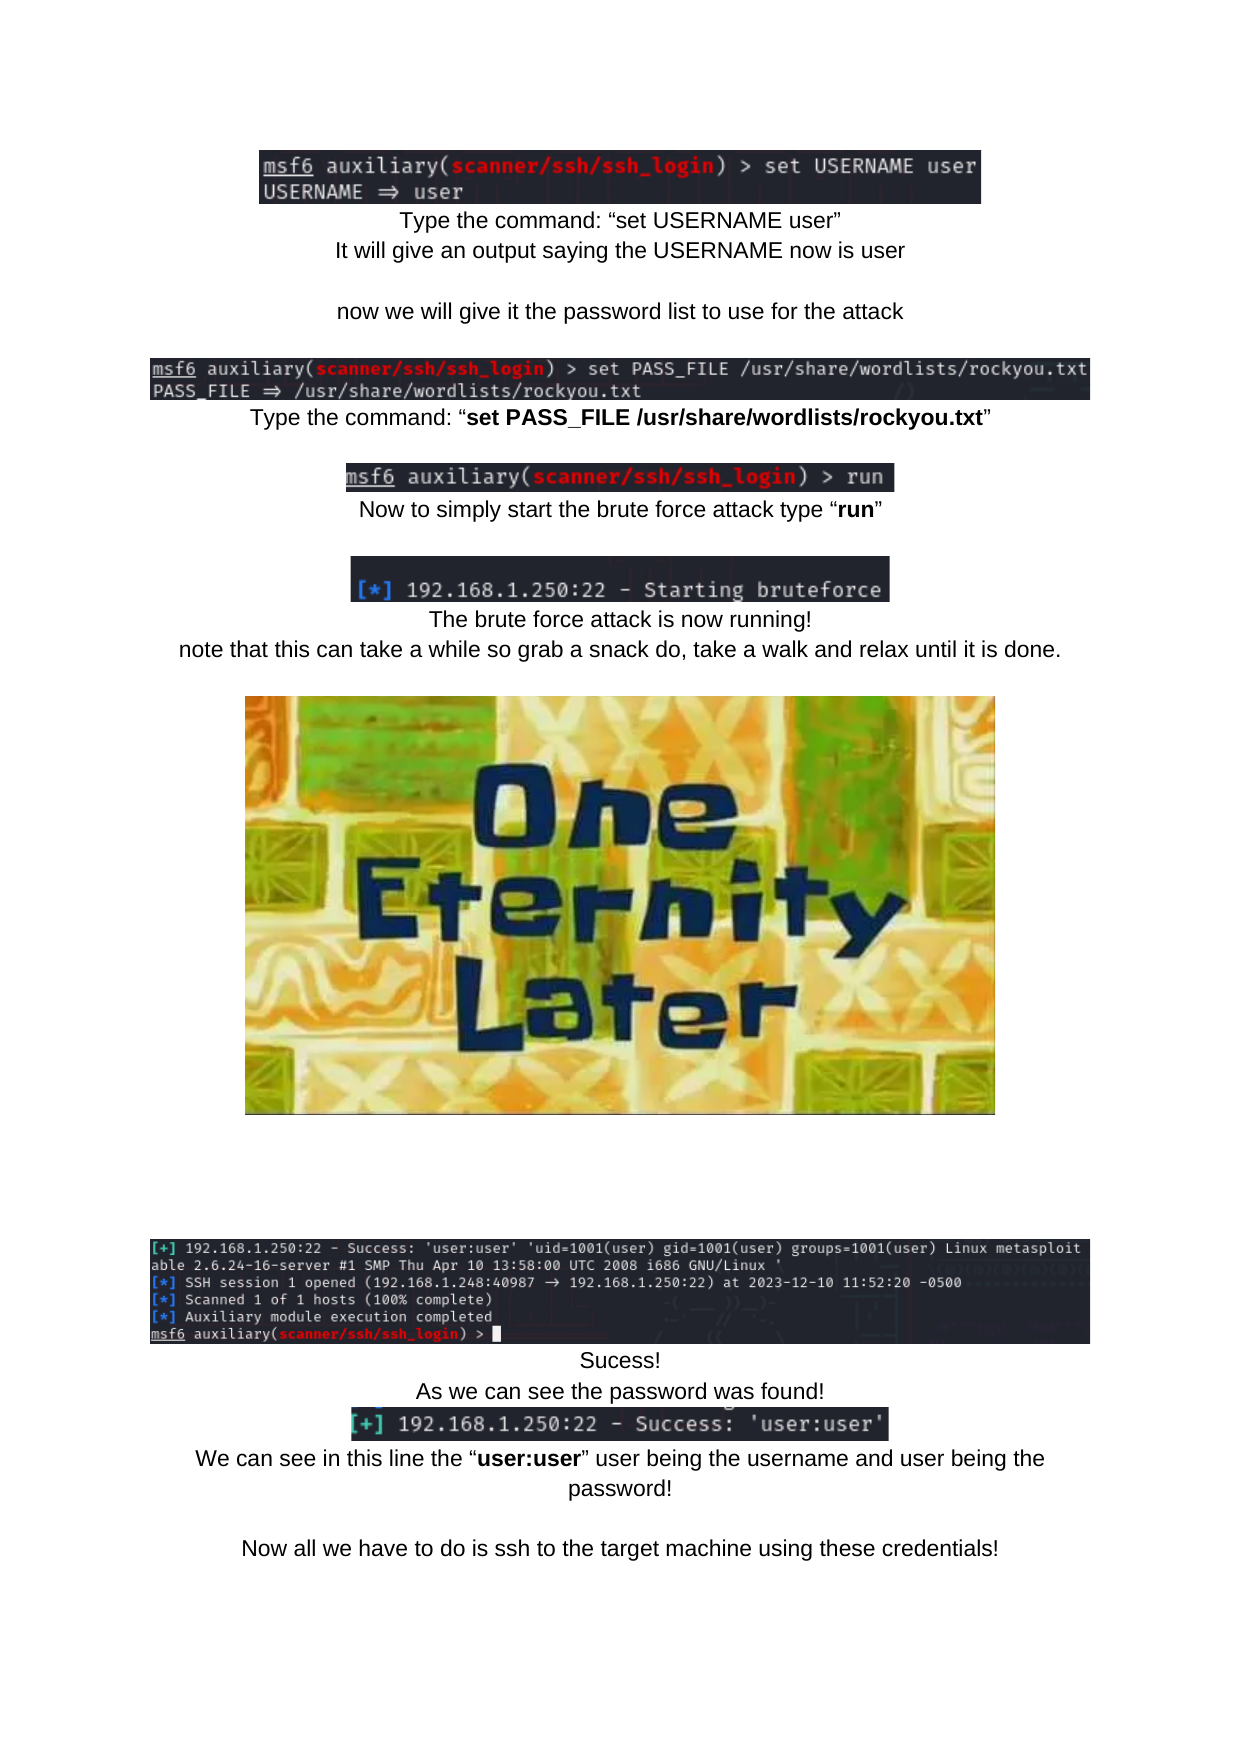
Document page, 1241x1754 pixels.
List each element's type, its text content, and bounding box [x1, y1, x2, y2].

text now we will give it the password list to use for the attack [150, 298, 1090, 324]
picture [150, 1239, 1091, 1344]
text It will give an output saying the USERNAME now is user [150, 237, 1090, 263]
picture [245, 696, 995, 1115]
text The brute force attack is now running! [150, 606, 1090, 632]
picture [351, 1407, 889, 1441]
picture [259, 150, 982, 204]
text We can see in this line the “user:user” user being the username and user being the password! [150, 1444, 1090, 1501]
text As we can see the password was found! [150, 1378, 1090, 1404]
text Type the command: “set PASS_FILE /usr/share/wordlists/rockyou.txt” [150, 403, 1090, 430]
text Now to simply start the brute force attack type “run” [150, 496, 1090, 522]
text Now all we have to do is ssh to the target machine using these credentials! [150, 1535, 1090, 1561]
text Type the command: “set USERNAME user” [150, 207, 1090, 233]
picture [346, 463, 895, 492]
text note that this can take a while so grab a snack do, take a walk and relax until it is done. [150, 636, 1090, 662]
text Sucess! [150, 1347, 1090, 1374]
picture [350, 556, 890, 602]
picture [150, 358, 1091, 400]
